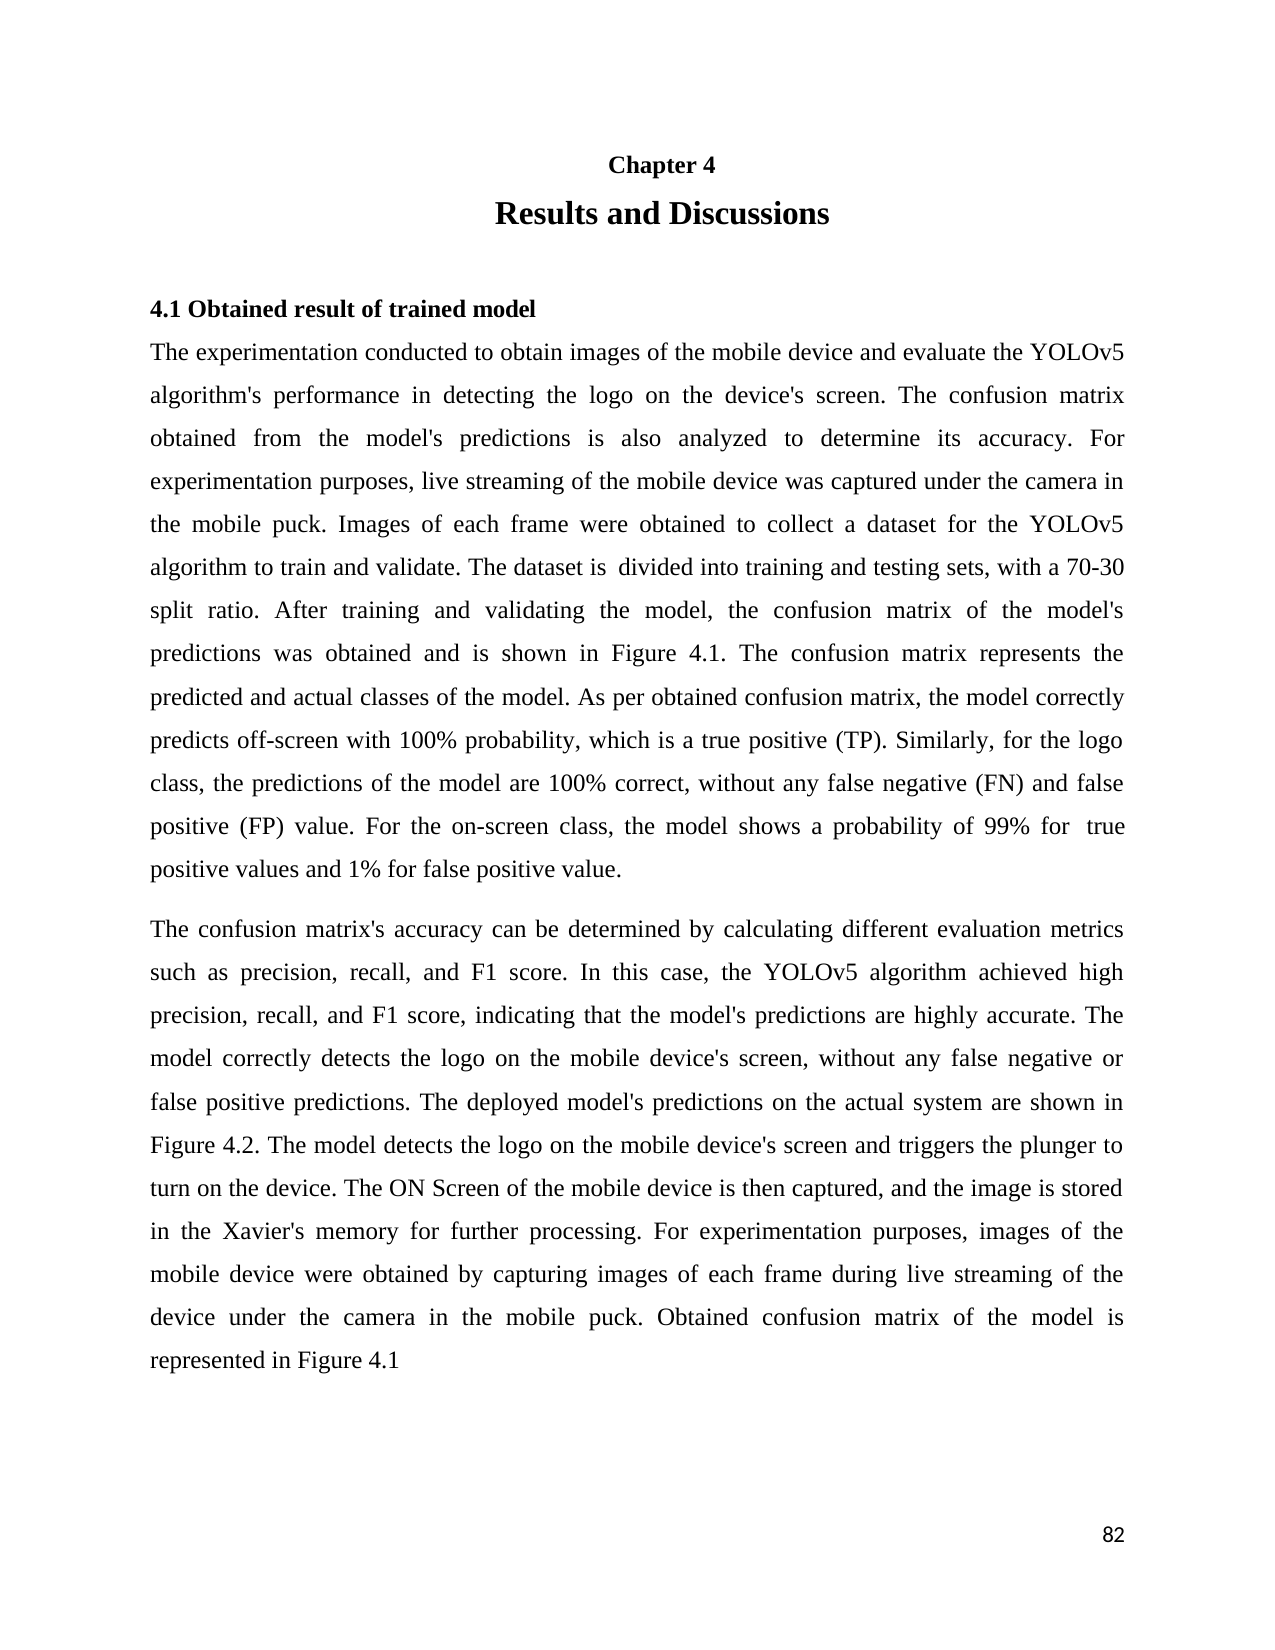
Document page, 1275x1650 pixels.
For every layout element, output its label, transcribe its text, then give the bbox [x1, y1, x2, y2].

text The confusion matrix's accuracy can be determined by calculating different evaluation metrics such as precision, recall, and F1 score. In this case, the YOLOv5 algorithm achieved high precision, recall, and F1 score, indicating that the model's predictions are highly accurate. The model correctly detects the logo on the mobile device's screen, without any false negative or false positive predictions. The deployed model's predictions on the actual system are shown in Figure 4.2. The model detects the logo on the mobile device's screen and triggers the plunger to turn on the device. The ON Screen of the mobile device is then captured, and the image is stored in the Xavier's memory for further processing. For experimentation purposes, images of the mobile device were obtained by capturing images of each frame during live streaming of the device under the camera in the mobile puck. Obtained confusion matrix of the model is represented in Figure 4.1 [150, 914, 1125, 1374]
text The experimentation conducted to obtain images of the mobile device and evaluate the YOLOv5 algorithm's performance in detecting the logo on the device's screen. The confusion matrix obtained from the model's predictions is also analyzed to determine its accuracy. For experimentation purposes, live streaming of the mobile device was captured under the camera in the mobile puck. Images of each frame were obtained to collect a dataset for the YOLOv5 algorithm to train and validate. The dataset is divided into training and testing sets, with a 70-30 split ratio. After training and validating the model, the confusion matrix of the model's predictions was obtained and is shown in Figure 4.1. The confusion matrix represents the predicted and actual classes of the model. As per obtained confusion matrix, the model correctly predicts off-screen with 100% probability, which is a true positive (TP). Similarly, for the logo class, the predictions of the model are 100% correct, without any false negative (FN) and false positive (FP) value. For the on-screen class, the model shows a probability of 99% for true positive values and 1% for false positive value. [150, 337, 1125, 883]
subtitle Results and Discussions [189, 193, 1135, 231]
text Chapter 4 [189, 150, 1135, 179]
subtitle Obtained result of trained model [150, 294, 1185, 322]
